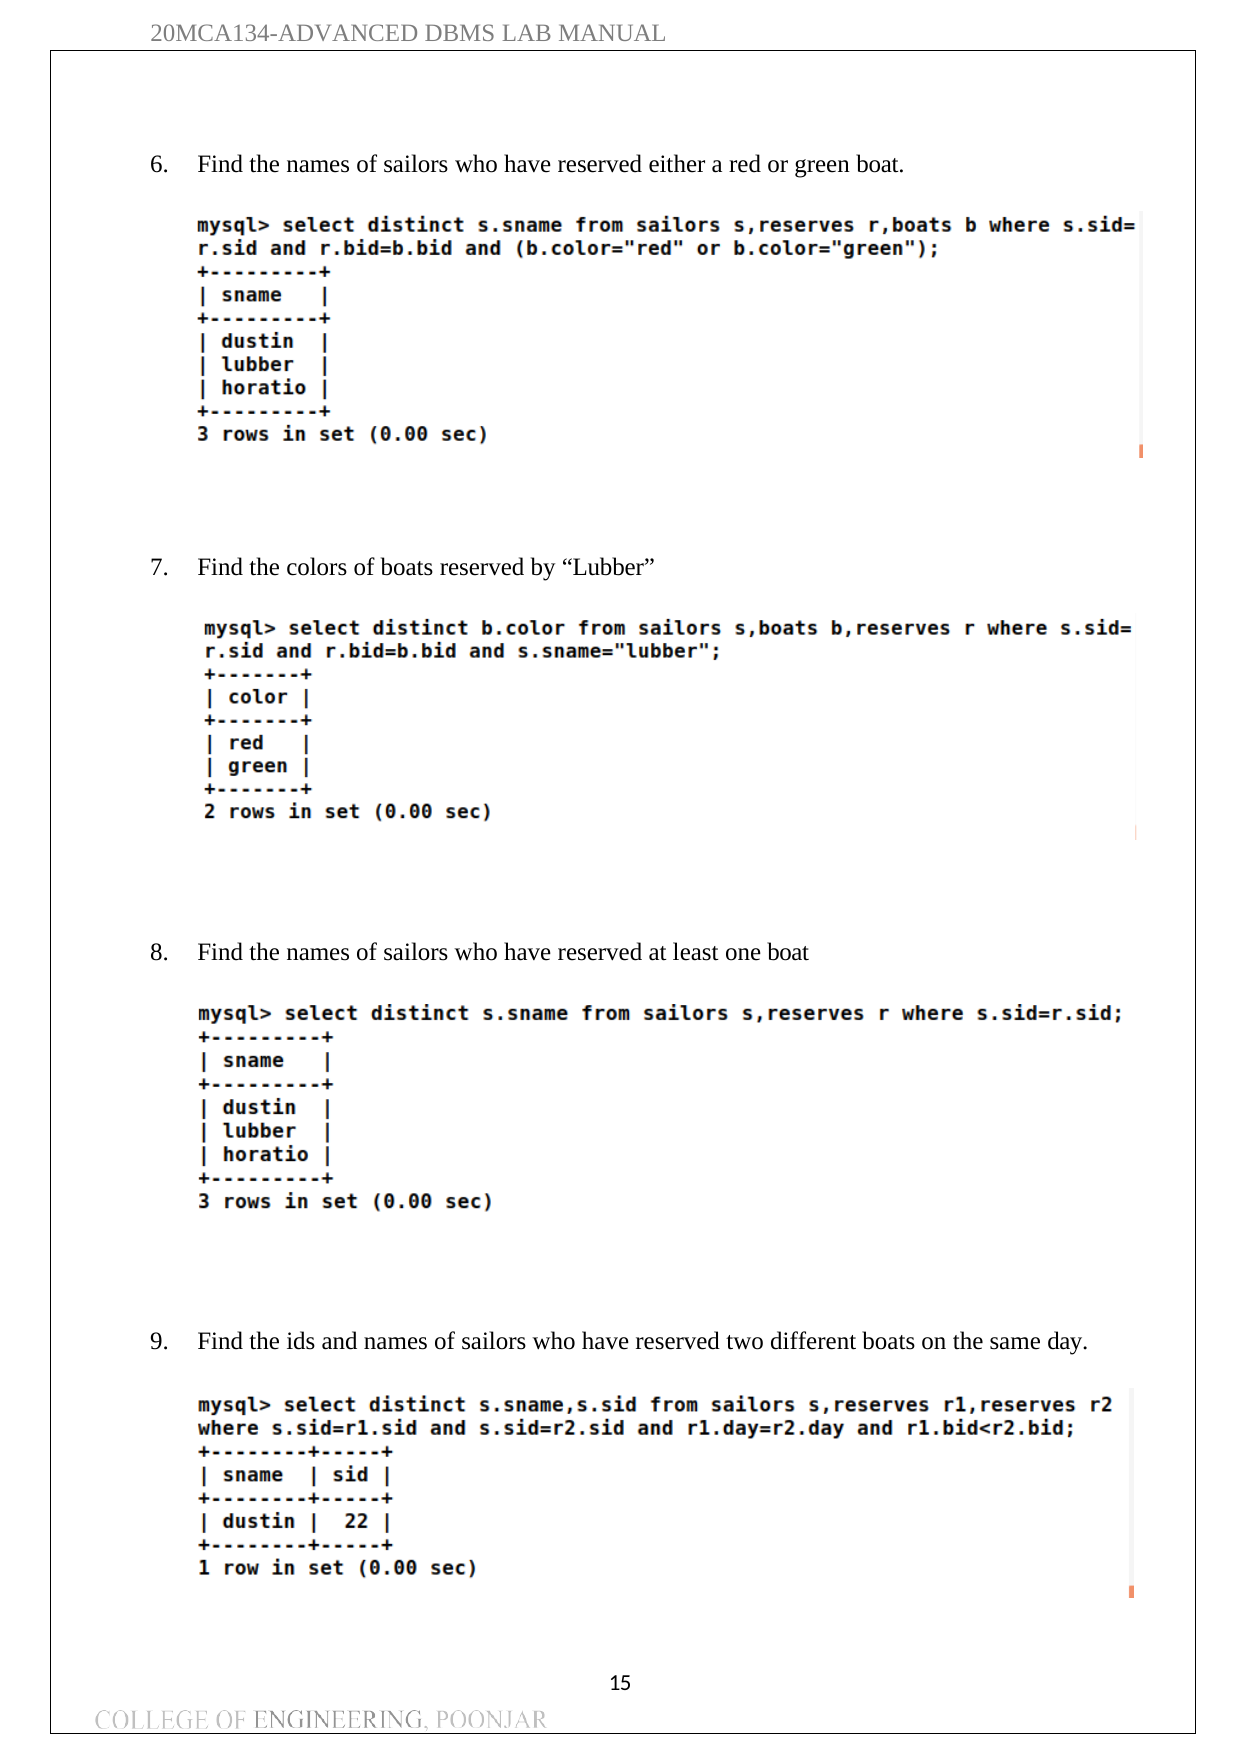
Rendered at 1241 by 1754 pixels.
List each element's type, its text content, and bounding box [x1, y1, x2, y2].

list Find the names of sailors who have reserved at least one boat [150, 937, 1195, 966]
list Find the colors of boats reserved by “Lubber” [150, 552, 1195, 581]
picture [197, 1388, 1134, 1598]
list Find the ids and names of sailors who have reserved two different boats on the same day. [150, 1326, 1195, 1354]
picture [197, 211, 1143, 458]
picture [204, 613, 1137, 840]
picture [253, 1710, 548, 1732]
picture [95, 1710, 246, 1729]
picture [198, 1004, 1121, 1212]
list Find the names of sailors who have reserved either a red or green boat. [150, 149, 1195, 178]
